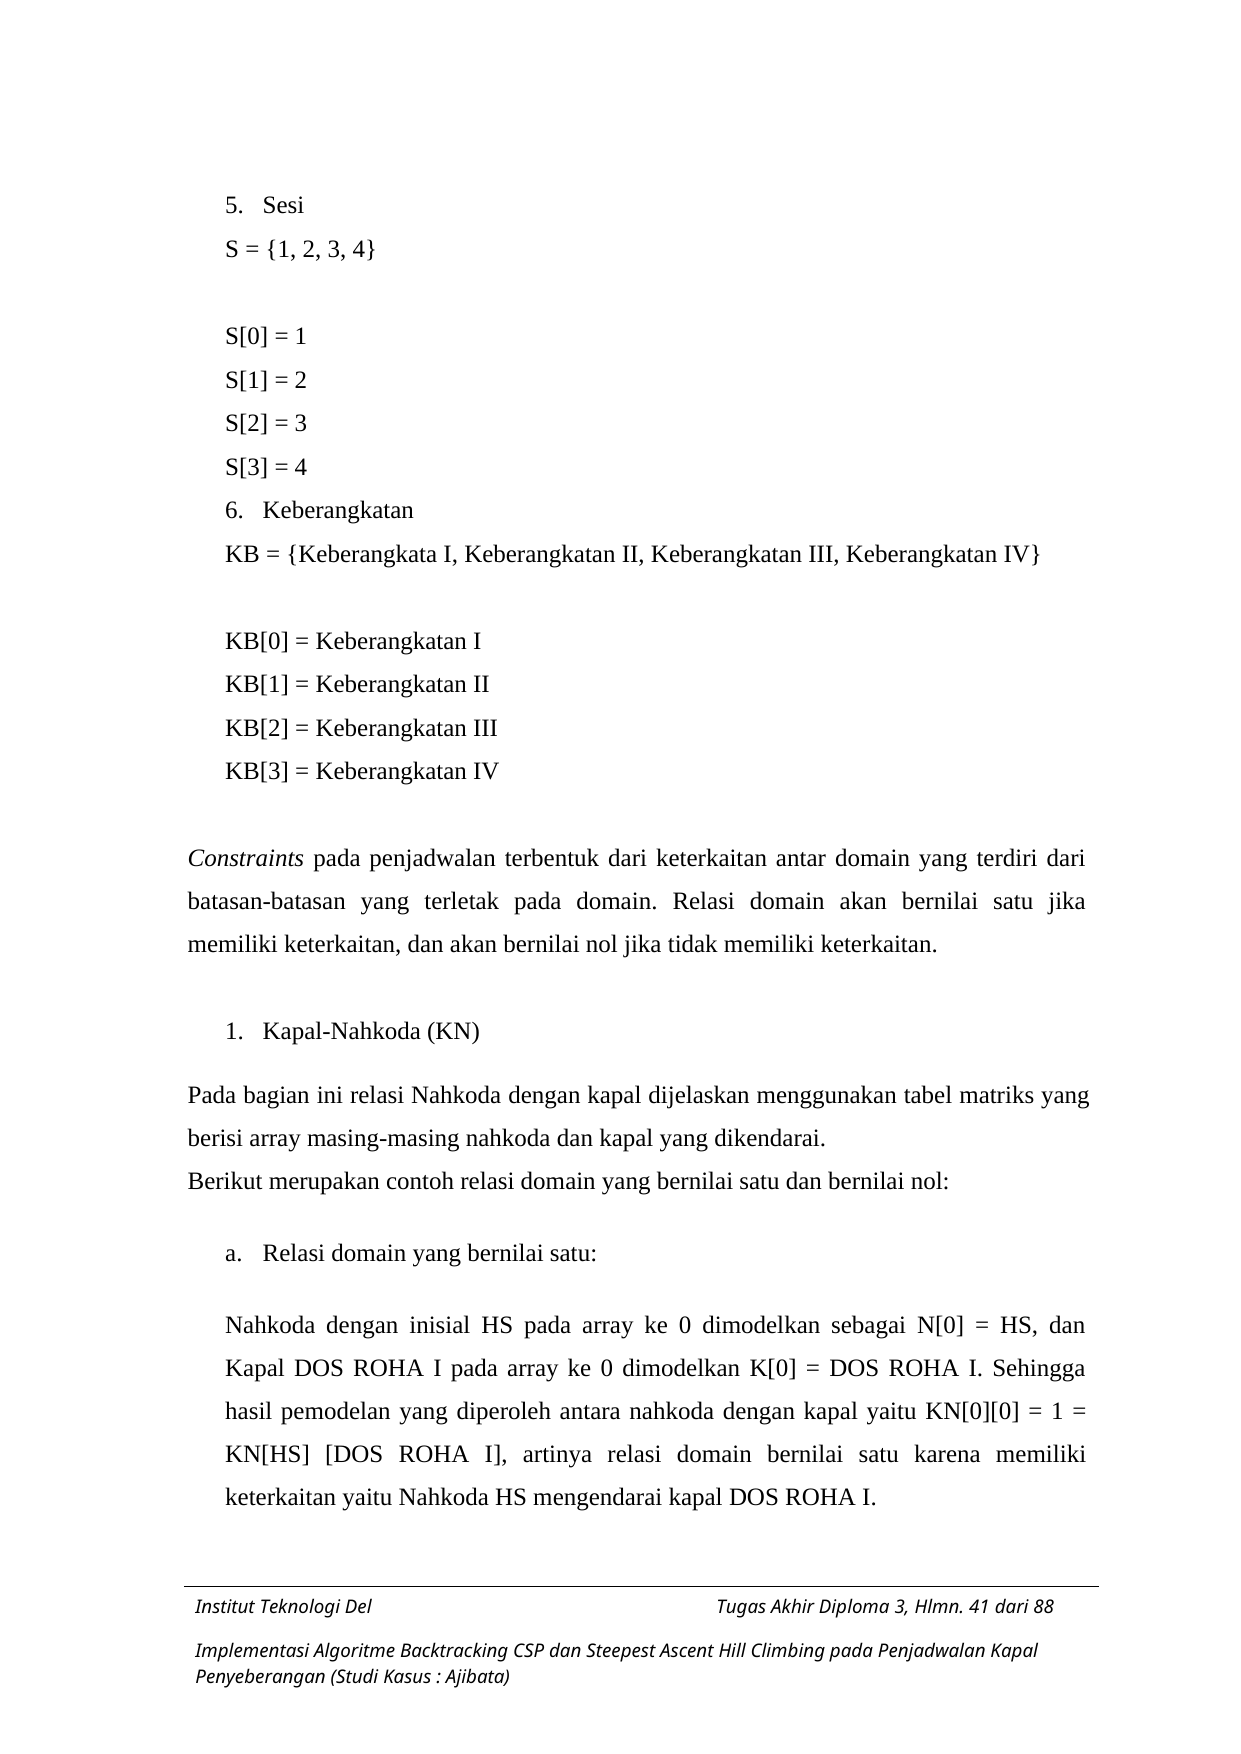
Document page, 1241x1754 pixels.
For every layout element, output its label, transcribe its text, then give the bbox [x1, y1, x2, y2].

text KB[0] = Keberangkatan I [225, 626, 1087, 655]
text S = {1, 2, 3, 4} [225, 234, 1087, 263]
text Nahkoda dengan inisial HS pada array ke 0 dimodelkan sebagai N[0] = HS, dan Kapal DOS ROHA I pada array ke 0 dimodelkan K[0] = DOS ROHA I. Sehingga hasil pemodelan yang diperoleh antara nahkoda dengan kapal yaitu KN[0][0] = 1 = KN[HS] [DOS ROHA I], artinya relasi domain bernilai satu karena memiliki keterkaitan yaitu Nahkoda HS mengendarai kapal DOS ROHA I. [225, 1310, 1087, 1511]
text Berikut merupakan contoh relasi domain yang bernilai satu dan bernilai nol: [187, 1166, 1087, 1195]
text S[0] = 1 [225, 321, 1087, 350]
list Keberangkatan [225, 495, 1087, 524]
text Constraints pada penjadwalan terbentuk dari keterkaitan antar domain yang terdiri dari batasan-batasan yang terletak pada domain. Relasi domain akan bernilai satu jika memiliki keterkaitan, dan akan bernilai nol jika tidak memiliki keterkaitan. [187, 843, 1087, 958]
list Sesi [225, 191, 1087, 219]
text S[1] = 2 [225, 365, 1087, 393]
text KB[2] = Keberangkatan III KB[3] = Keberangkatan IV [225, 713, 1087, 785]
text KB = {Keberangkata I, Keberangkatan II, Keberangkatan III, Keberangkatan IV} [225, 539, 1087, 568]
text S[3] = 4 [225, 452, 1087, 481]
list Kapal-Nahkoda (KN) [225, 1016, 1093, 1044]
list Relasi domain yang bernilai satu: [225, 1238, 1087, 1267]
text Pada bagian ini relasi Nahkoda dengan kapal dijelaskan menggunakan tabel matriks yang berisi array masing-masing nahkoda dan kapal yang dikendarai. [187, 1080, 1091, 1152]
text KB[1] = Keberangkatan II [225, 669, 1087, 698]
text S[2] = 3 [225, 408, 1087, 437]
